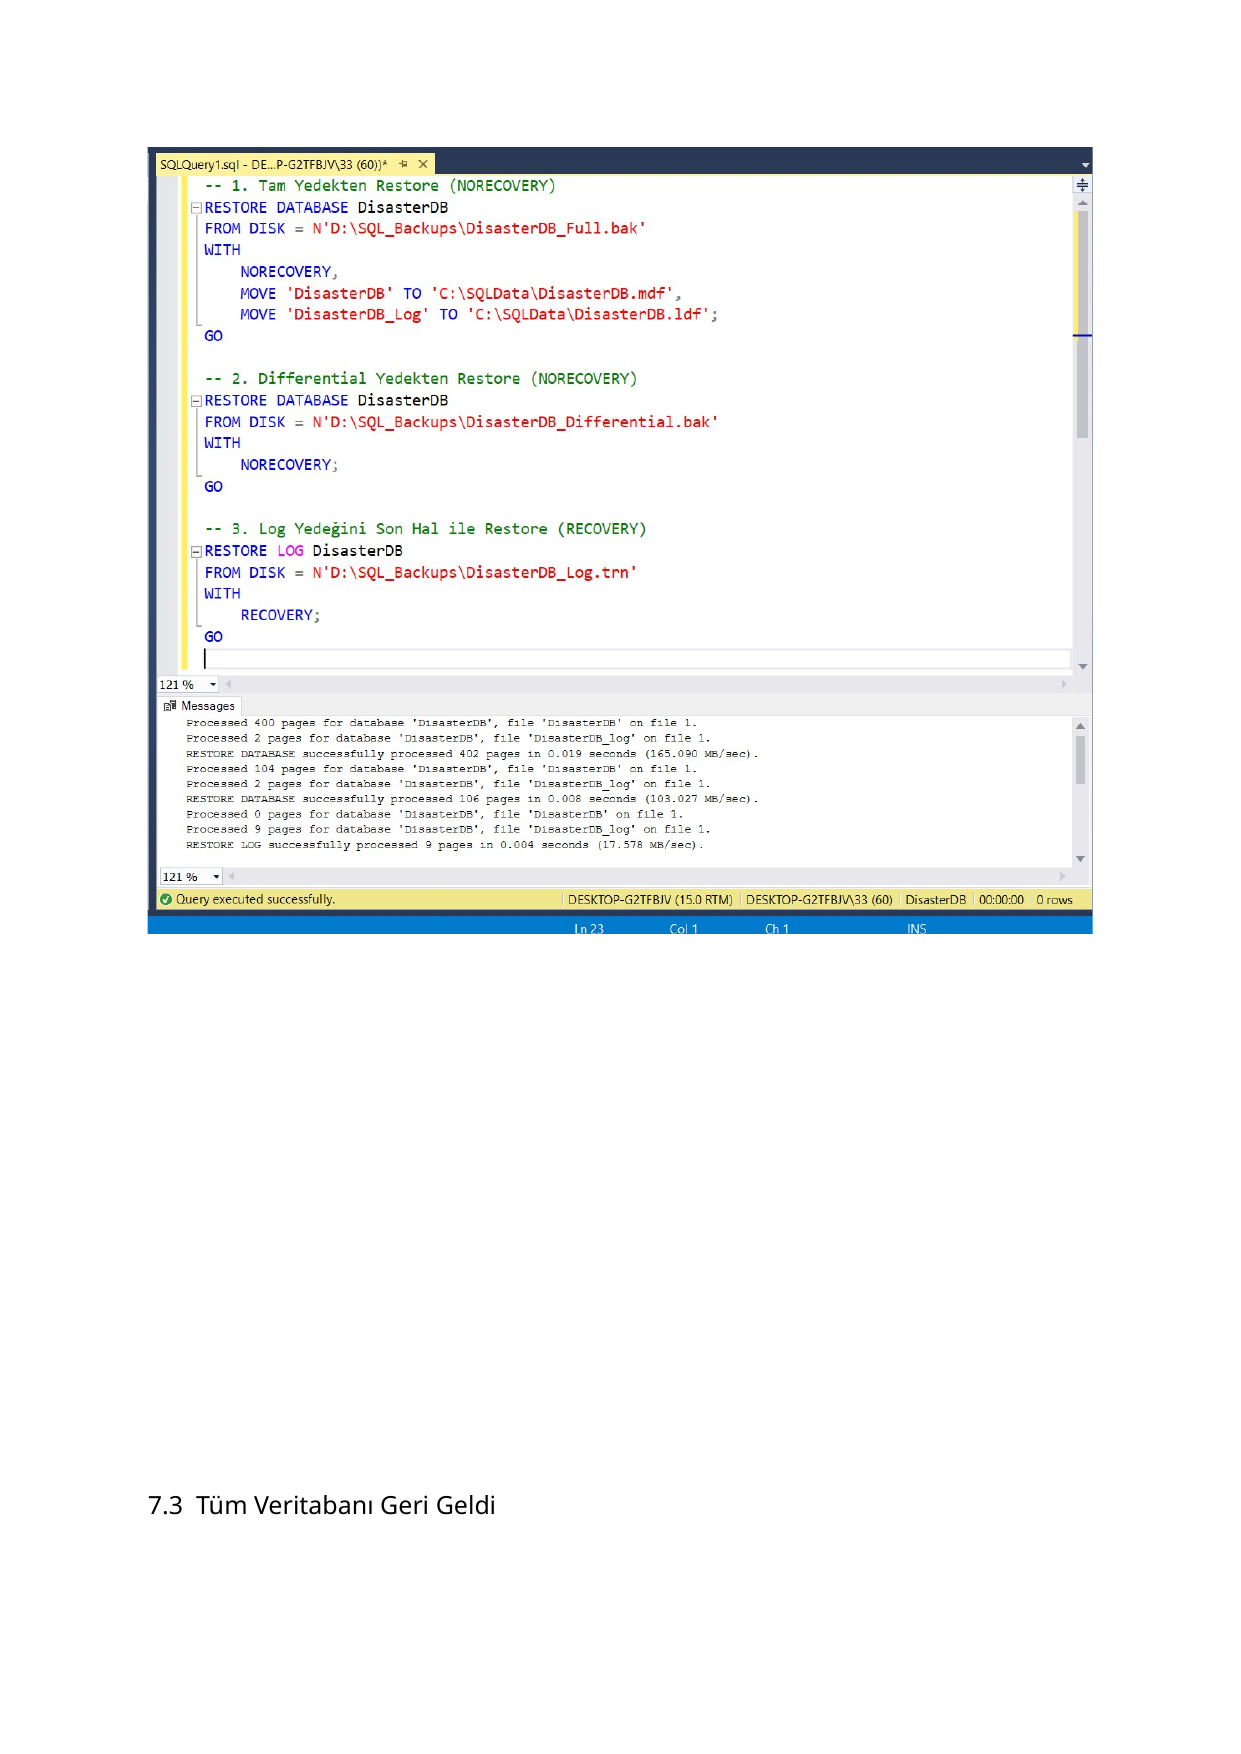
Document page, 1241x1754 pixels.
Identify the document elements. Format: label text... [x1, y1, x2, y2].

text 7.3 Tüm Veritabanı Geri Geldi [148, 1487, 1093, 1522]
picture [147, 147, 1093, 934]
